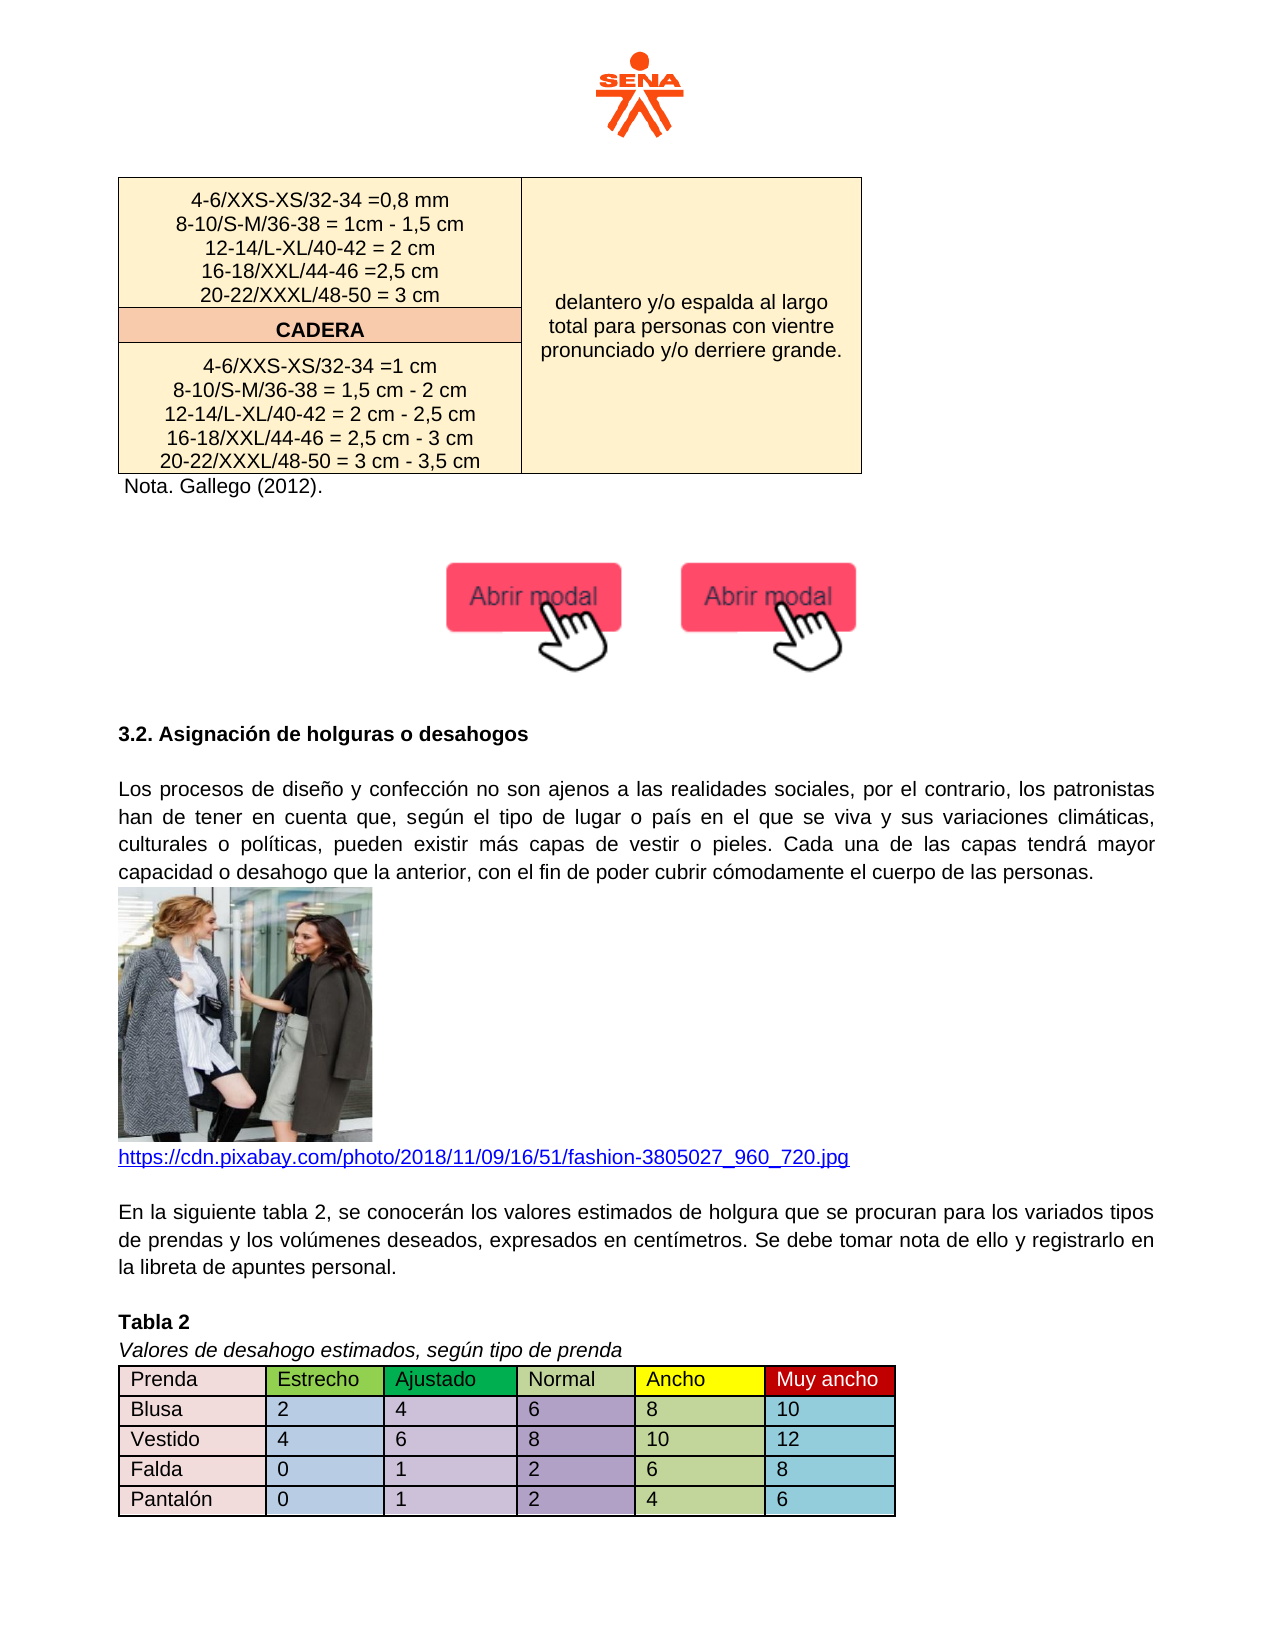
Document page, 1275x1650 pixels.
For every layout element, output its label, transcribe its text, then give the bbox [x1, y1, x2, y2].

table_cell 2 [518, 1457, 634, 1485]
table_cell 6 [766, 1487, 894, 1514]
table_header Muy ancho [766, 1367, 894, 1395]
table_cell Blusa [120, 1397, 265, 1425]
text 3.2. Asignación de holguras o desahogos [118, 722, 1157, 746]
table_cell 1 [385, 1487, 516, 1514]
table_cell 10 [636, 1427, 764, 1455]
picture [585, 48, 690, 142]
table_cell 8 [766, 1457, 894, 1485]
table_cell Vestido [120, 1427, 265, 1455]
table_cell 12 [766, 1427, 894, 1455]
table_header Prenda [120, 1367, 265, 1395]
picture [118, 887, 373, 1142]
table_cell Pantalón [120, 1487, 265, 1514]
table_cell 0 [267, 1487, 383, 1514]
picture [424, 529, 648, 686]
table_cell 4 [267, 1427, 383, 1455]
table_cell 0 [267, 1457, 383, 1485]
table_header Estrecho [267, 1367, 383, 1395]
text En la siguiente tabla 2, se conocerán los valores estimados de holgura que se procuran para los variados tipos de prendas y los volúmenes deseados, expresados en centímetros. Se debe tomar nota de ello y registrarlo en la libreta de apuntes personal. [118, 1200, 1157, 1279]
table_cell 6 [636, 1457, 764, 1485]
table_cell Se da un aumento en el centro delantero y/o espalda al largo total para personas con vientre pronunciado y/o derriere grande. [522, 178, 861, 473]
table_cell 8 [518, 1427, 634, 1455]
table_cell 4 [385, 1397, 516, 1425]
picture [659, 529, 883, 686]
text Tabla 2 [118, 1310, 1157, 1334]
table_cell CADERA [119, 308, 521, 342]
table_cell 2 [518, 1487, 634, 1514]
table_cell 4-6/XXS-XS/32-34 =1 cm 8-10/S-M/36-38 = 1,5 cm - 2 cm 12-14/L-XL/40-42 = 2 cm - 2,5 cm 16-18/XXL/44-46 = 2,5 cm - 3 cm 20-22/XXXL/48-50 = 3 cm - 3,5 cm [119, 343, 521, 473]
table_cell 6 [385, 1427, 516, 1455]
table_cell 4-6/XXS-XS/32-34 =0,8 mm 8-10/S-M/36-38 = 1cm - 1,5 cm 12-14/L-XL/40-42 = 2 cm 16-18/XXL/44-46 =2,5 cm 20-22/XXXL/48-50 = 3 cm [119, 178, 521, 307]
text https://cdn.pixabay.com/photo/2018/11/09/16/51/fashion-3805027_960_720.jpg [118, 1145, 1157, 1169]
text Nota. Gallego (2012). [118, 474, 1157, 498]
table_header Normal [518, 1367, 634, 1395]
table_header Ancho [636, 1367, 764, 1395]
table_cell 1 [385, 1457, 516, 1485]
table_cell 4 [636, 1487, 764, 1514]
table_header Ajustado [385, 1367, 516, 1395]
text Los procesos de diseño y confección no son ajenos a las realidades sociales, por el contrario, los patronistas han de tener en cuenta que, según el tipo de lugar o país en el que se viva y sus variaciones climáticas, culturales o políticas, pueden existir más capas de vestir o pieles. Cada una de las capas tendrá mayor capacidad o desahogo que la anterior, con el fin de poder cubrir cómodamente el cuerpo de las personas. [118, 777, 1157, 883]
table_cell 2 [267, 1397, 383, 1425]
table_cell 8 [636, 1397, 764, 1425]
table_cell Falda [120, 1457, 265, 1485]
table_cell 6 [518, 1397, 634, 1425]
table_cell 10 [766, 1397, 894, 1425]
text Valores de desahogo estimados, según tipo de prenda [118, 1338, 1157, 1362]
